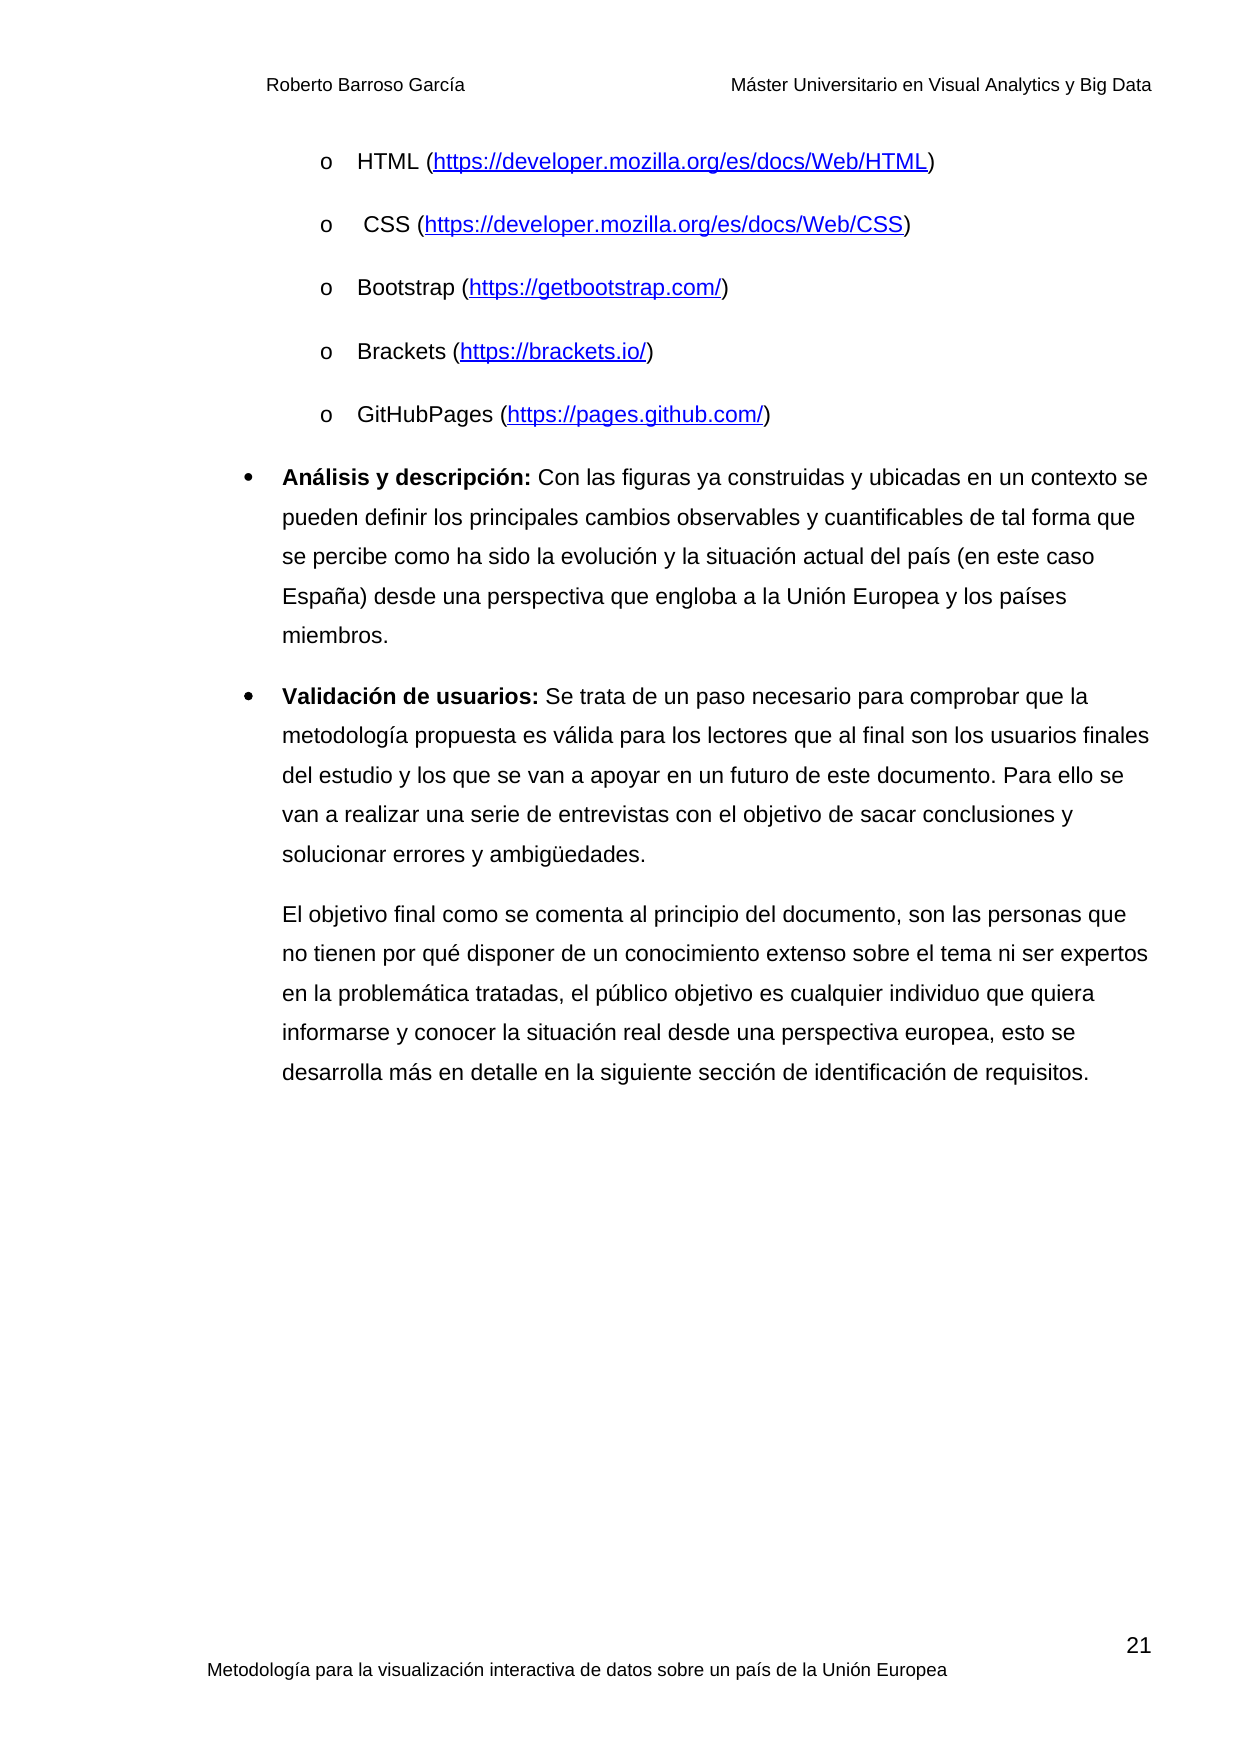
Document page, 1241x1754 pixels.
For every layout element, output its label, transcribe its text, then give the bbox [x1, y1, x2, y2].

list HTML (https://developer.mozilla.org/es/docs/Web/HTML) [319, 148, 1152, 176]
list Bootstrap (https://getbootstrap.com/) [319, 274, 1152, 303]
list El objetivo final como se comenta al principio del documento, son las personas que no tienen por qué disponer de un conocimiento extenso sobre el tema ni ser expertos en la problemática tratadas, el público objetivo es cualquier individuo que quiera informarse y conocer la situación real desde una perspectiva europea, esto se desarrolla más en detalle en la siguiente sección de identificación de requisitos. [282, 901, 1152, 1085]
list Análisis y descripción: Con las figuras ya construidas y ubicadas en un contexto se pueden definir los principales cambios observables y cuantificables de tal forma que se percibe como ha sido la evolución y la situación actual del país (en este caso España) desde una perspectiva que engloba a la Unión Europea y los países miembros. [244, 464, 1152, 649]
list Validación de usuarios: Se trata de un paso necesario para comprobar que la metodología propuesta es válida para los lectores que al final son los usuarios finales del estudio y los que se van a apoyar en un futuro de este documento. Para ello se van a realizar una serie de entrevistas con el objetivo de sacar conclusiones y solucionar errores y ambigüedades. [244, 683, 1152, 867]
list CSS (https://developer.mozilla.org/es/docs/Web/CSS) [319, 211, 1152, 239]
list Brackets (https://brackets.io/) [319, 338, 1152, 366]
list GitHubPages (https://pages.github.com/) [319, 401, 1152, 429]
